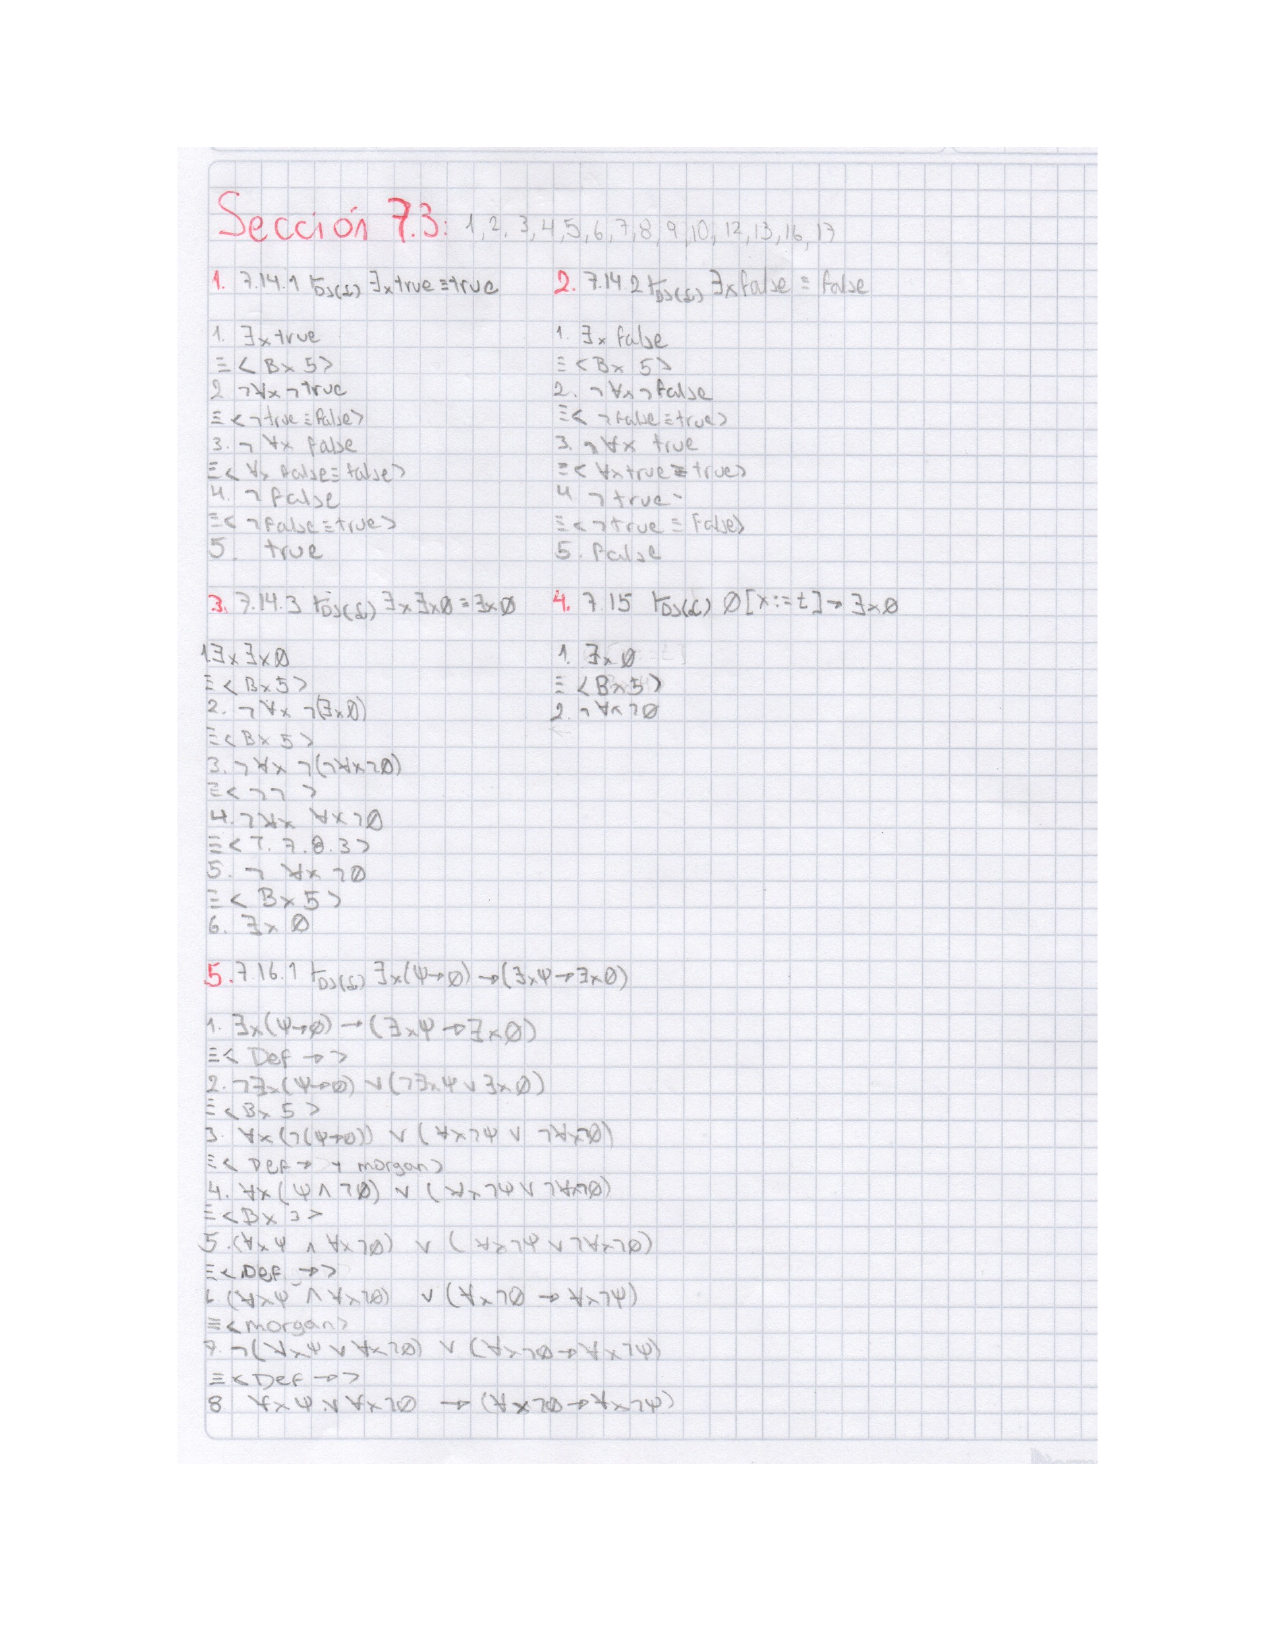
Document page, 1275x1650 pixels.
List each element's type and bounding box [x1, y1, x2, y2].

picture [177, 147, 1098, 1464]
